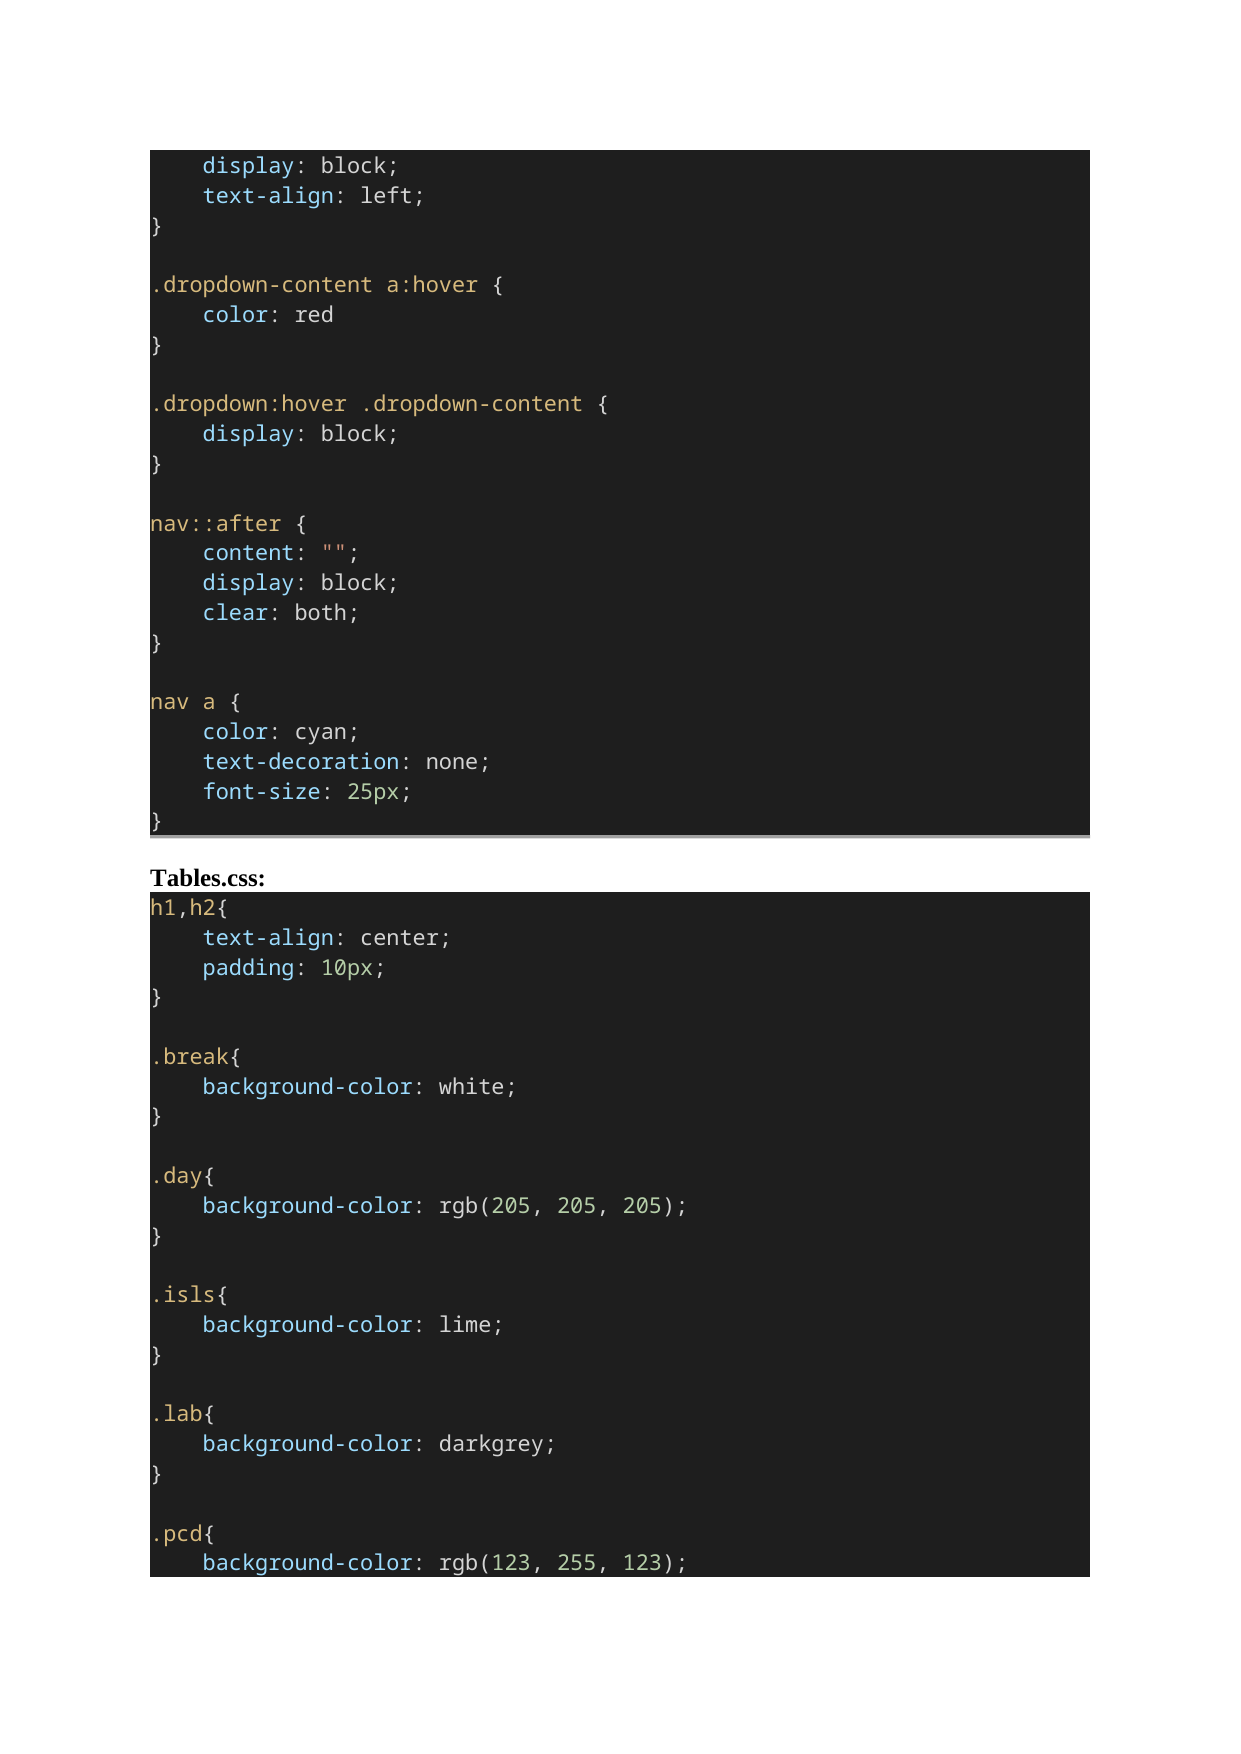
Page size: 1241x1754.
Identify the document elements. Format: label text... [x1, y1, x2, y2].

text color: cyan; [150, 716, 1090, 746]
text nav::after { [150, 507, 1090, 537]
text .dropdown:hover .dropdown-content { [150, 388, 1090, 418]
text display: block; [150, 150, 1090, 180]
text } [150, 805, 1090, 835]
text color: red [150, 299, 1090, 329]
text .dropdown-content a:hover { [150, 269, 1090, 299]
text text-align: left; [150, 180, 1090, 209]
text } [150, 1101, 1090, 1130]
text .pcd{ [150, 1518, 1090, 1547]
text font-size: 25px; [150, 776, 1090, 805]
text } [150, 1220, 1090, 1249]
text } [150, 329, 1090, 358]
text nav a { [150, 686, 1090, 716]
text } [150, 1339, 1090, 1369]
text background-color: lime; [150, 1309, 1090, 1339]
text } [150, 209, 1090, 239]
text .lab{ [150, 1398, 1090, 1428]
text display: block; [150, 567, 1090, 597]
text padding: 10px; [150, 952, 1090, 981]
text .break{ [150, 1041, 1090, 1071]
text } [150, 448, 1090, 478]
text h1,h2{ [150, 892, 1090, 922]
text } [150, 627, 1090, 656]
text background-color: white; [150, 1071, 1090, 1101]
text background-color: darkgrey; [150, 1428, 1090, 1458]
text .isls{ [150, 1279, 1090, 1309]
text } [150, 981, 1090, 1011]
text content: ""; [150, 537, 1090, 567]
text background-color: rgb(123, 255, 123); [150, 1547, 1090, 1577]
text display: block; [150, 418, 1090, 448]
text } [150, 1458, 1090, 1488]
text Tables.css: [150, 863, 1090, 892]
text .day{ [150, 1160, 1090, 1190]
text background-color: rgb(205, 205, 205); [150, 1190, 1090, 1220]
text text-decoration: none; [150, 746, 1090, 776]
text text-align: center; [150, 922, 1090, 952]
text clear: both; [150, 597, 1090, 627]
